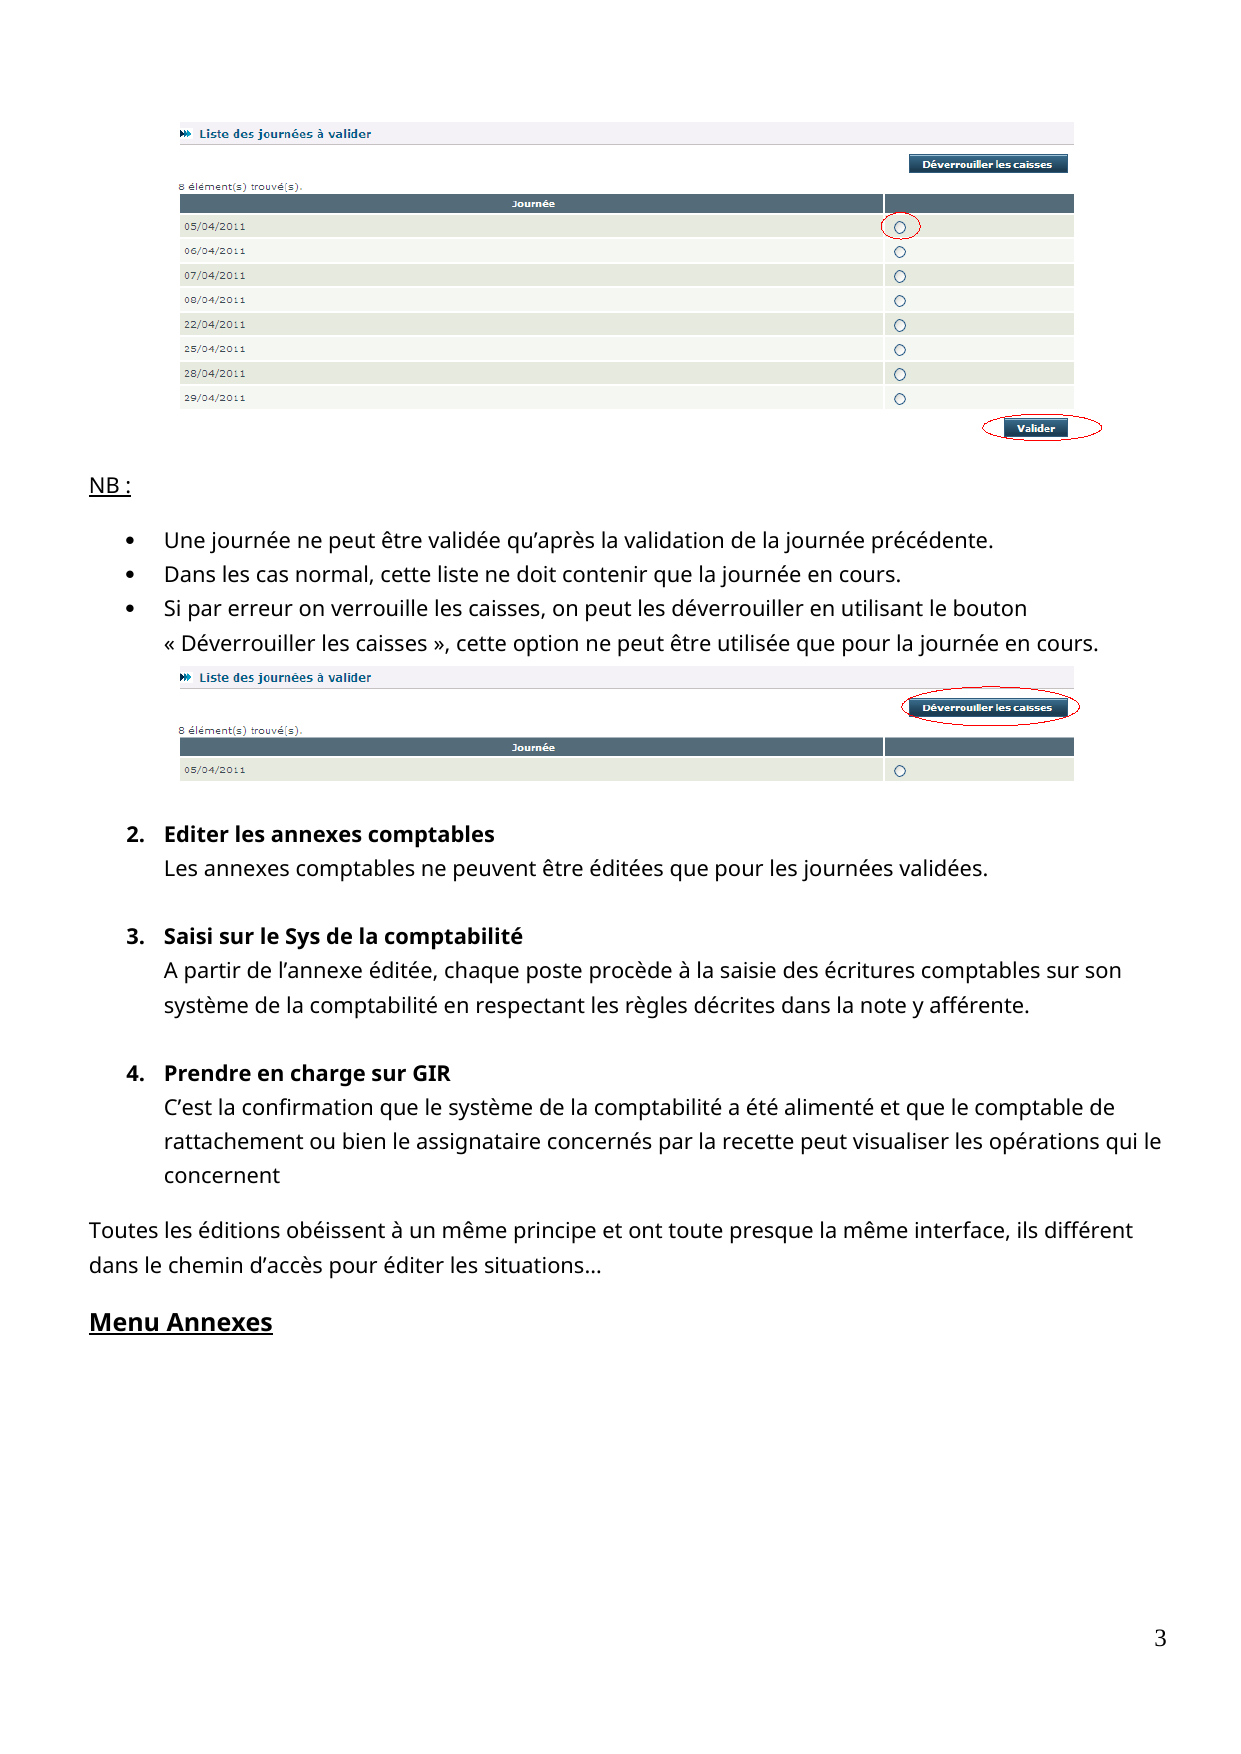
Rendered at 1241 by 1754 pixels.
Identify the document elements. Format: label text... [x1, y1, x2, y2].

list A partir de l’annexe éditée, chaque poste procède à la saisie des écritures comptables sur son système de la comptabilité en respectant les règles décrites dans la note y afférente. [164, 956, 1167, 1019]
list Menu Annexes [89, 1305, 1167, 1339]
picture [176, 661, 1079, 781]
text Toutes les éditions obéissent à un même principe et ont toute presque la même interface, ils différent dans le chemin d’accès pour éditer les situations… [89, 1216, 1167, 1279]
picture [176, 118, 1079, 446]
list C’est la confirmation que le système de la comptabilité a été alimenté et que le comptable de rattachement ou bien le assignataire concernés par la recette peut visualiser les opérations qui le concernent [164, 1092, 1167, 1190]
text NB : [89, 470, 1167, 500]
list Prendre en charge sur GIR [126, 1058, 1167, 1088]
list Editer les annexes comptables [126, 819, 1167, 849]
list Les annexes comptables ne peuvent être éditées que pour les journées validées. [164, 853, 1167, 883]
list Une journée ne peut être validée qu’après la validation de la journée précédente. [126, 525, 1167, 555]
list Saisi sur le Sys de la comptabilité [126, 921, 1167, 951]
list Dans les cas normal, cette liste ne doit contenir que la journée en cours. [126, 559, 1167, 589]
list Si par erreur on verrouille les caisses, on peut les déverrouiller en utilisant le bouton « Déverrouiller les caisses », cette option ne peut être utilisée que pour la journée en cours. [126, 593, 1167, 657]
